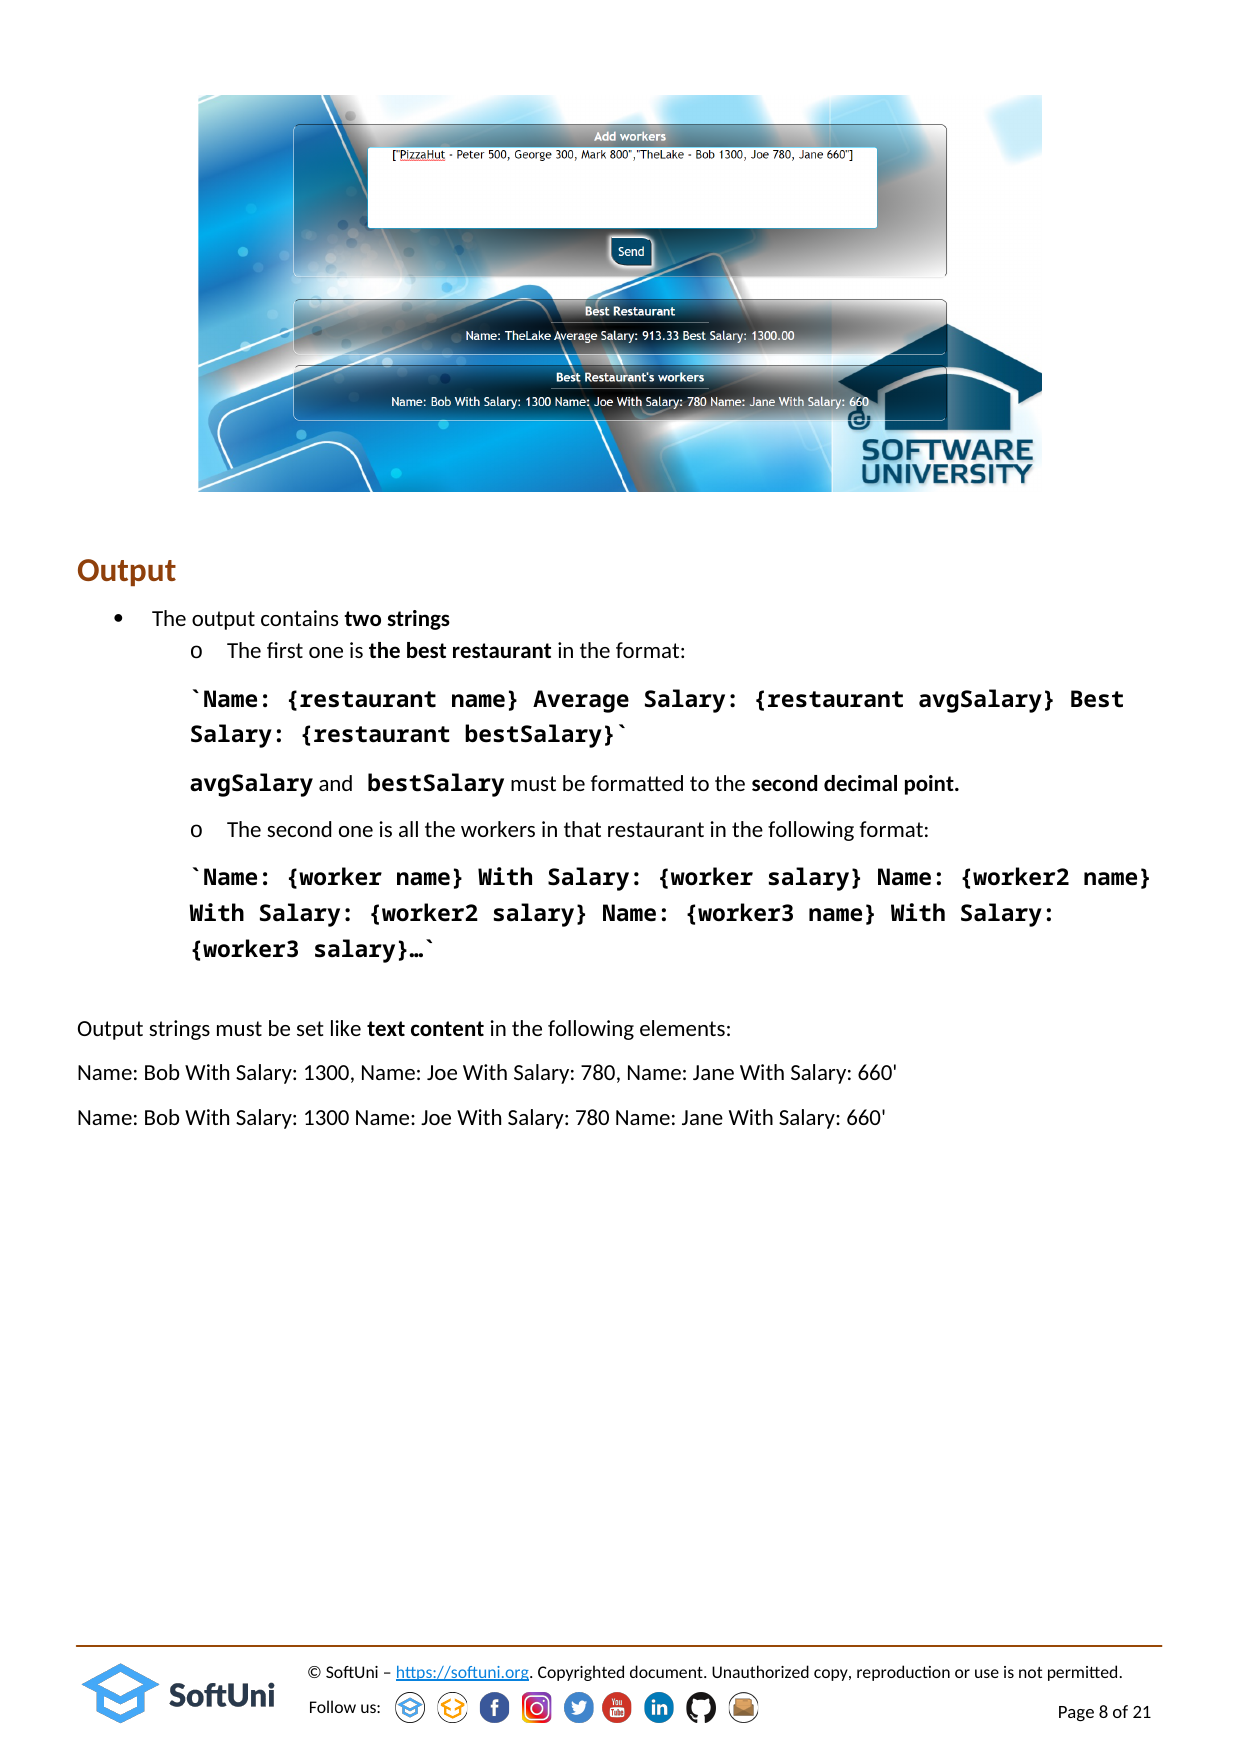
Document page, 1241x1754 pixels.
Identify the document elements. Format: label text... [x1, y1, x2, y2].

picture [564, 1692, 594, 1723]
picture [658, 1705, 667, 1714]
picture [393, 470, 400, 476]
text Output strings must be set like text content in the following elements: [77, 982, 1163, 1042]
picture [75, 1658, 281, 1729]
picture [644, 1692, 653, 1701]
picture [728, 1692, 759, 1723]
text Name: Bob With Salary: 1300 Name: Joe With Salary: 780 Name: Jane With Salary: 660' [77, 1103, 1163, 1131]
picture [437, 1692, 468, 1723]
picture [439, 420, 448, 428]
picture [479, 1692, 510, 1723]
picture [522, 1692, 552, 1723]
picture [395, 1692, 425, 1723]
subtitle Output [77, 549, 1163, 590]
picture [686, 1692, 716, 1723]
picture [665, 1714, 674, 1723]
picture [602, 1692, 632, 1723]
picture [644, 1714, 653, 1723]
text Name: Bob With Salary: 1300, Name: Joe With Salary: 780, Name: Jane With Salary: 660' [77, 1058, 1163, 1087]
text avgSalary and bestSalary must be formatted to the second decimal point. [189, 767, 1163, 798]
picture [665, 1692, 674, 1701]
list The first one is the best restaurant in the format: [189, 636, 1163, 666]
list The output contains two strings [114, 604, 1163, 632]
text `Name: {worker name} With Salary: {worker salary} Name: {worker2 name} With Salary: {worker2 salary} Name: {worker3 name} With Salary: {worker3 salary}…` [189, 861, 1163, 964]
text `Name: {restaurant name} Average Salary: {restaurant avgSalary} Best Salary: {restaurant bestSalary}` [189, 682, 1163, 750]
list The second one is all the workers in that restaurant in the following format: [189, 815, 1163, 844]
picture [198, 95, 1042, 492]
